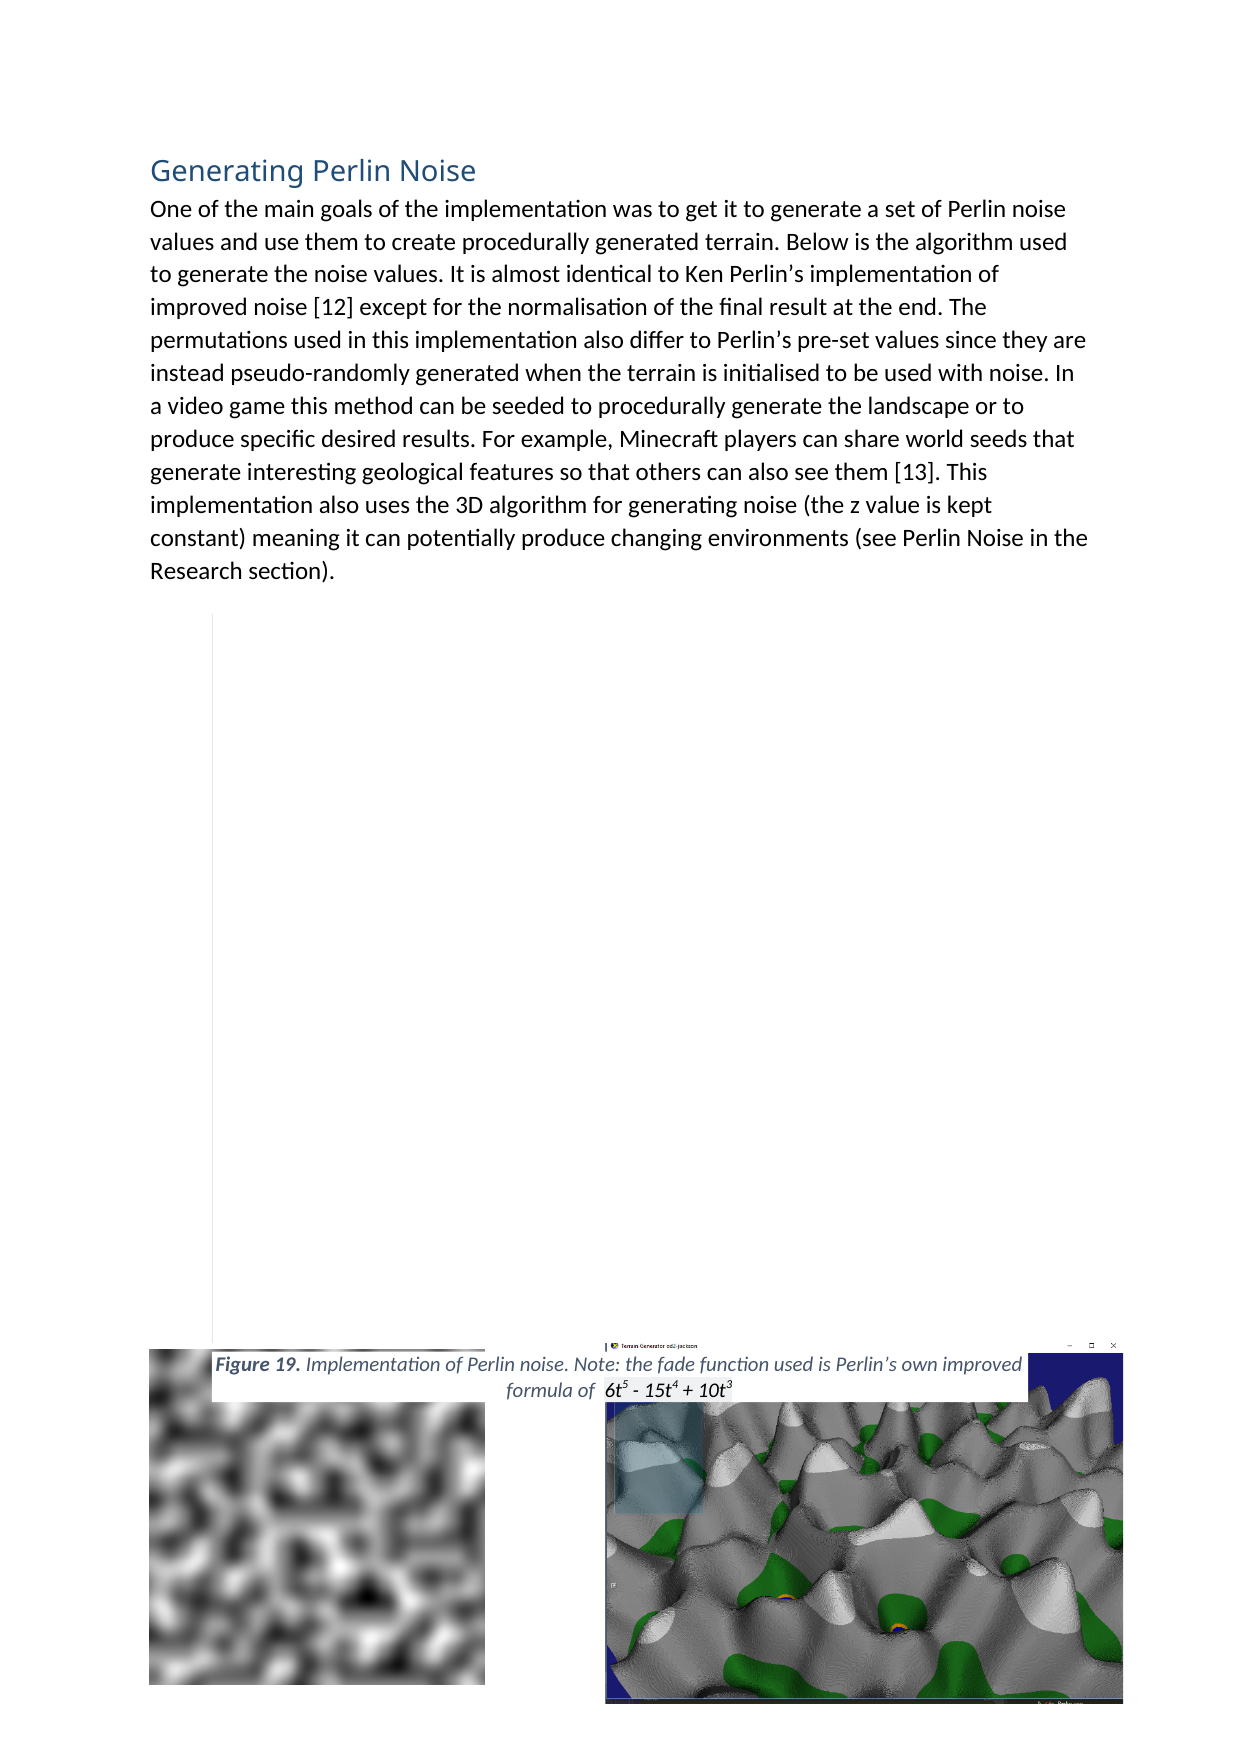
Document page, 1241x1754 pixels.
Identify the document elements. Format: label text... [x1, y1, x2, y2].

picture [149, 1349, 485, 1685]
text One of the main goals of the implementation was to get it to generate a set of Perlin noise values and use them to create procedurally generated terrain. Below is the algorithm used to generate the noise values. It is almost identical to Ken Perlin’s implementation of improved noise [12] except for the normalisation of the final result at the end. The permutations used in this implementation also differ to Perlin’s pre-set values since they are instead pseudo-randomly generated when the terrain is initialised to be used with noise. In a video game this method can be seeded to procedurally generate the landscape or to produce specific desired results. For example, Minecraft players can share world seeds that generate interesting geological features so that others can also see them [13]. This implementation also uses the 3D algorithm for generating noise (the z value is kept constant) meaning it can potentially produce changing environments (see Perlin Noise in the Research section). [150, 193, 1090, 585]
picture [604, 1343, 1128, 1705]
subtitle Generating Perlin Noise [150, 150, 1090, 190]
